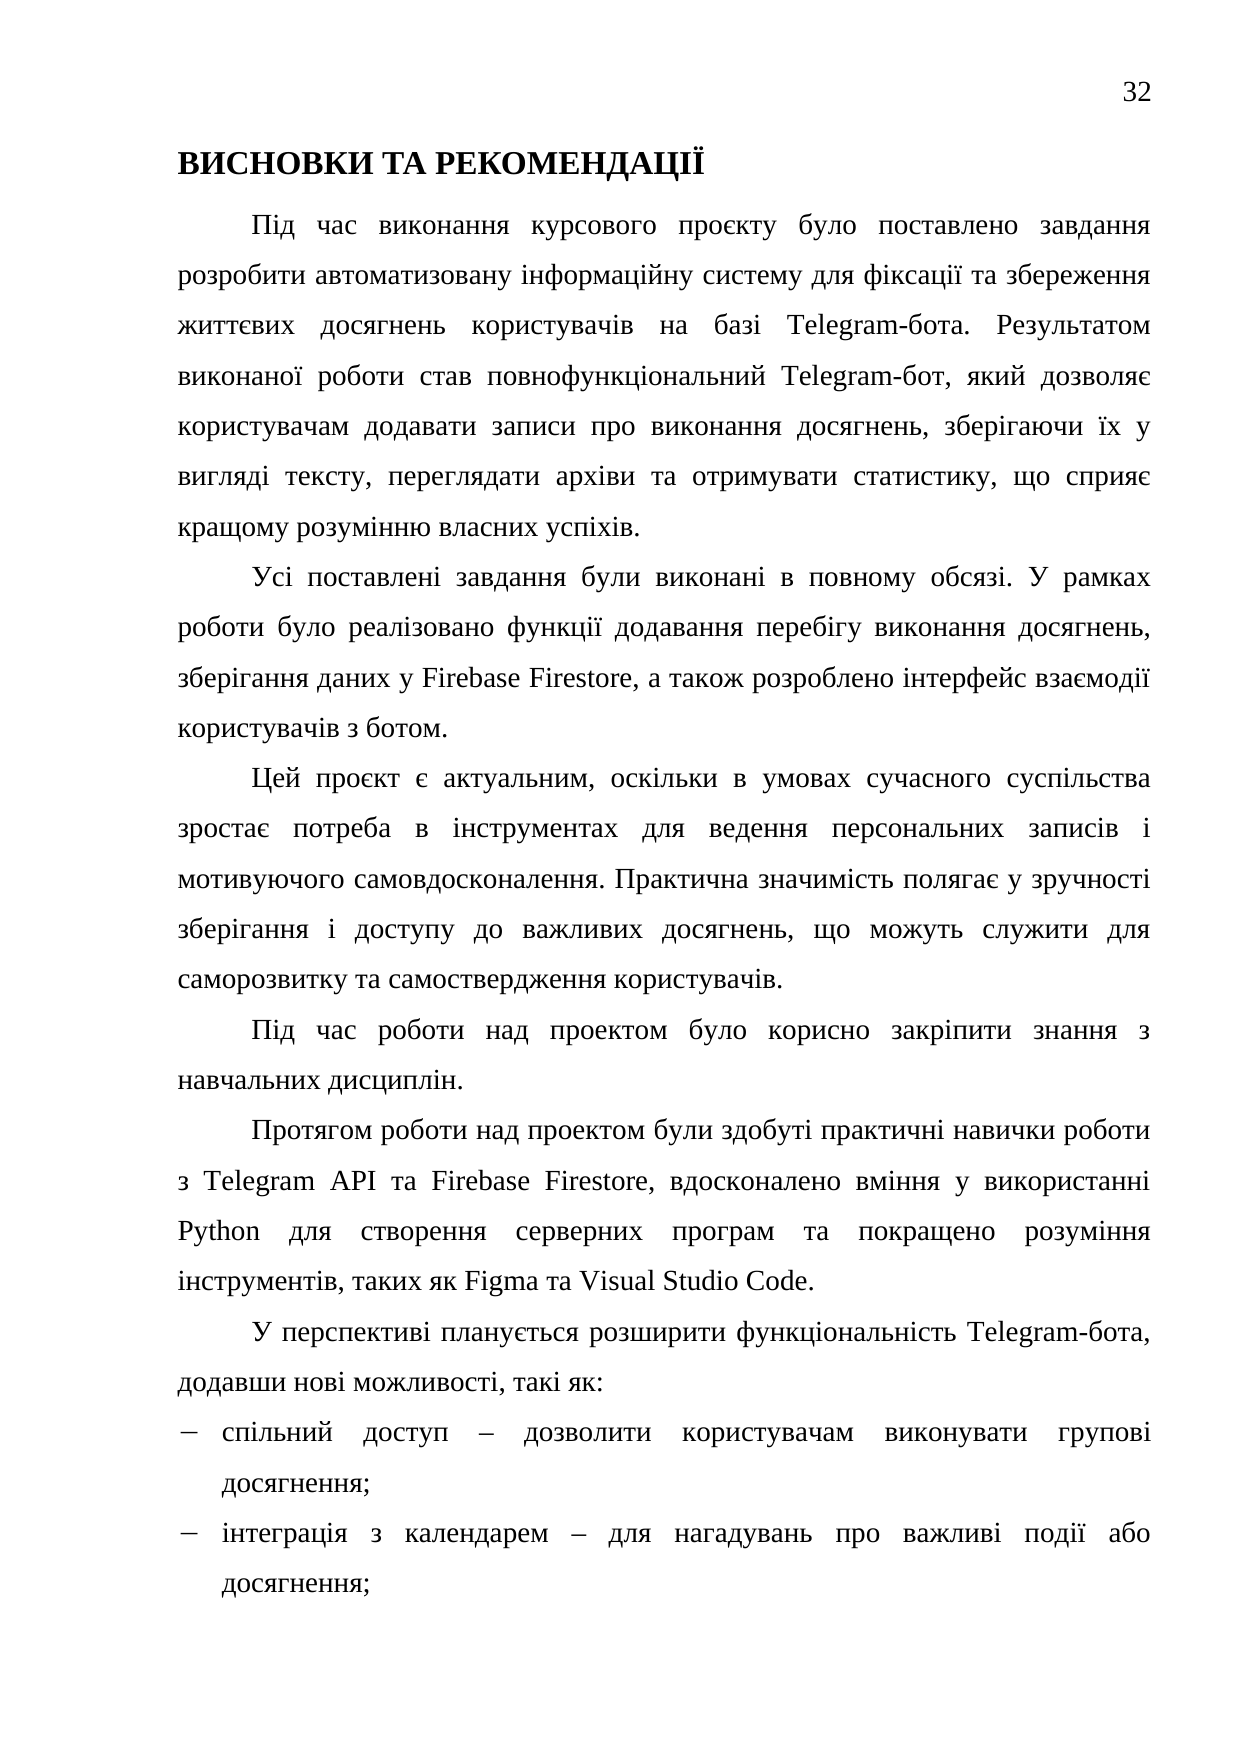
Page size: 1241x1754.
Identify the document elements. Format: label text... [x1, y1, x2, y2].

text Усі поставлені завдання були виконані в повному обсязі. У рамках роботи було реалізовано функції додавання перебігу виконання досягнень, зберігання даних у Firebase Firestore, а також розроблено інтерфейс взаємодії користувачів з ботом. [177, 559, 1152, 743]
text Під час виконання курсового проєкту було поставлено завдання розробити автоматизовану інформаційну систему для фіксації та збереження життєвих досягнень користувачів на базі Telegram-бота. Результатом виконаної роботи став повнофункціональний Telegram-бот, який дозволяє користувачам додавати записи про виконання досягнень, зберігаючи їх у вигляді тексту, переглядати архіви та отримувати статистику, що сприяє кращому розумінню власних успіхів. [177, 207, 1152, 542]
list інтеграція з календарем – для нагадувань про важливі події або досягнення; [177, 1515, 1152, 1599]
text Під час роботи над проектом було корисно закріпити знання з навчальних дисциплін. [177, 1012, 1152, 1096]
text У перспективі планується розширити функціональність Telegram-бота, додавши нові можливості, такі як: [177, 1314, 1152, 1398]
list спільний доступ – дозволити користувачам виконувати групові досягнення; [177, 1414, 1152, 1498]
text Протягом роботи над проектом були здобуті практичні навички роботи з Telegram API та Firebase Firestore, вдосконалено вміння у використанні Python для створення серверних програм та покращено розуміння інструментів, таких як Figma та Visual Studio Code. [177, 1112, 1152, 1297]
text Цей проєкт є актуальним, оскільки в умовах сучасного суспільства зростає потреба в інструментах для ведення персональних записів і мотивуючого самовдосконалення. Практична значимість полягає у зручності зберігання і доступу до важливих досягнень, що можуть служити для саморозвитку та самоствердження користувачів. [177, 760, 1152, 995]
subtitle ВИСНОВКИ ТА РЕКОМЕНДАЦІЇ [177, 143, 1152, 181]
